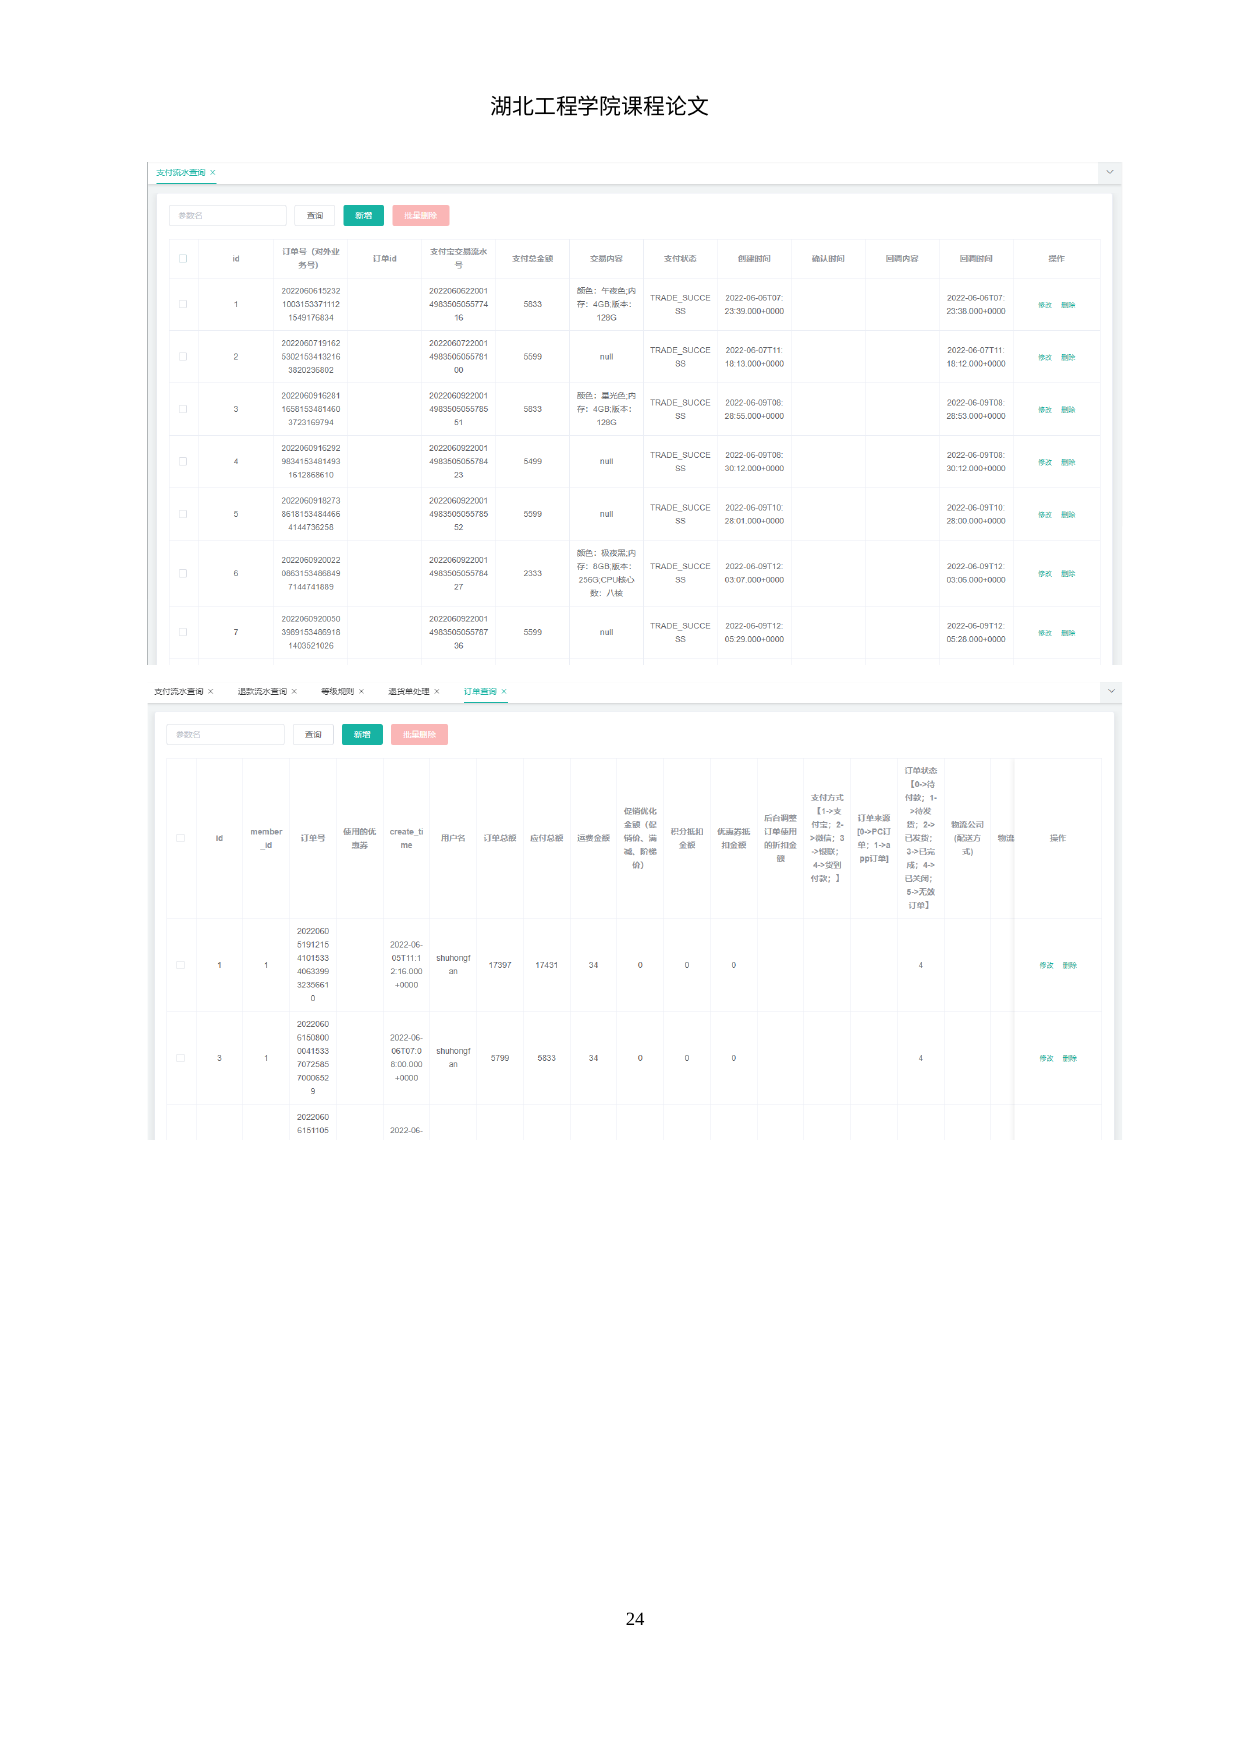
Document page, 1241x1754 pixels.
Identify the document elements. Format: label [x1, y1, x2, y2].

picture [147, 162, 1123, 665]
picture [147, 682, 1123, 1140]
